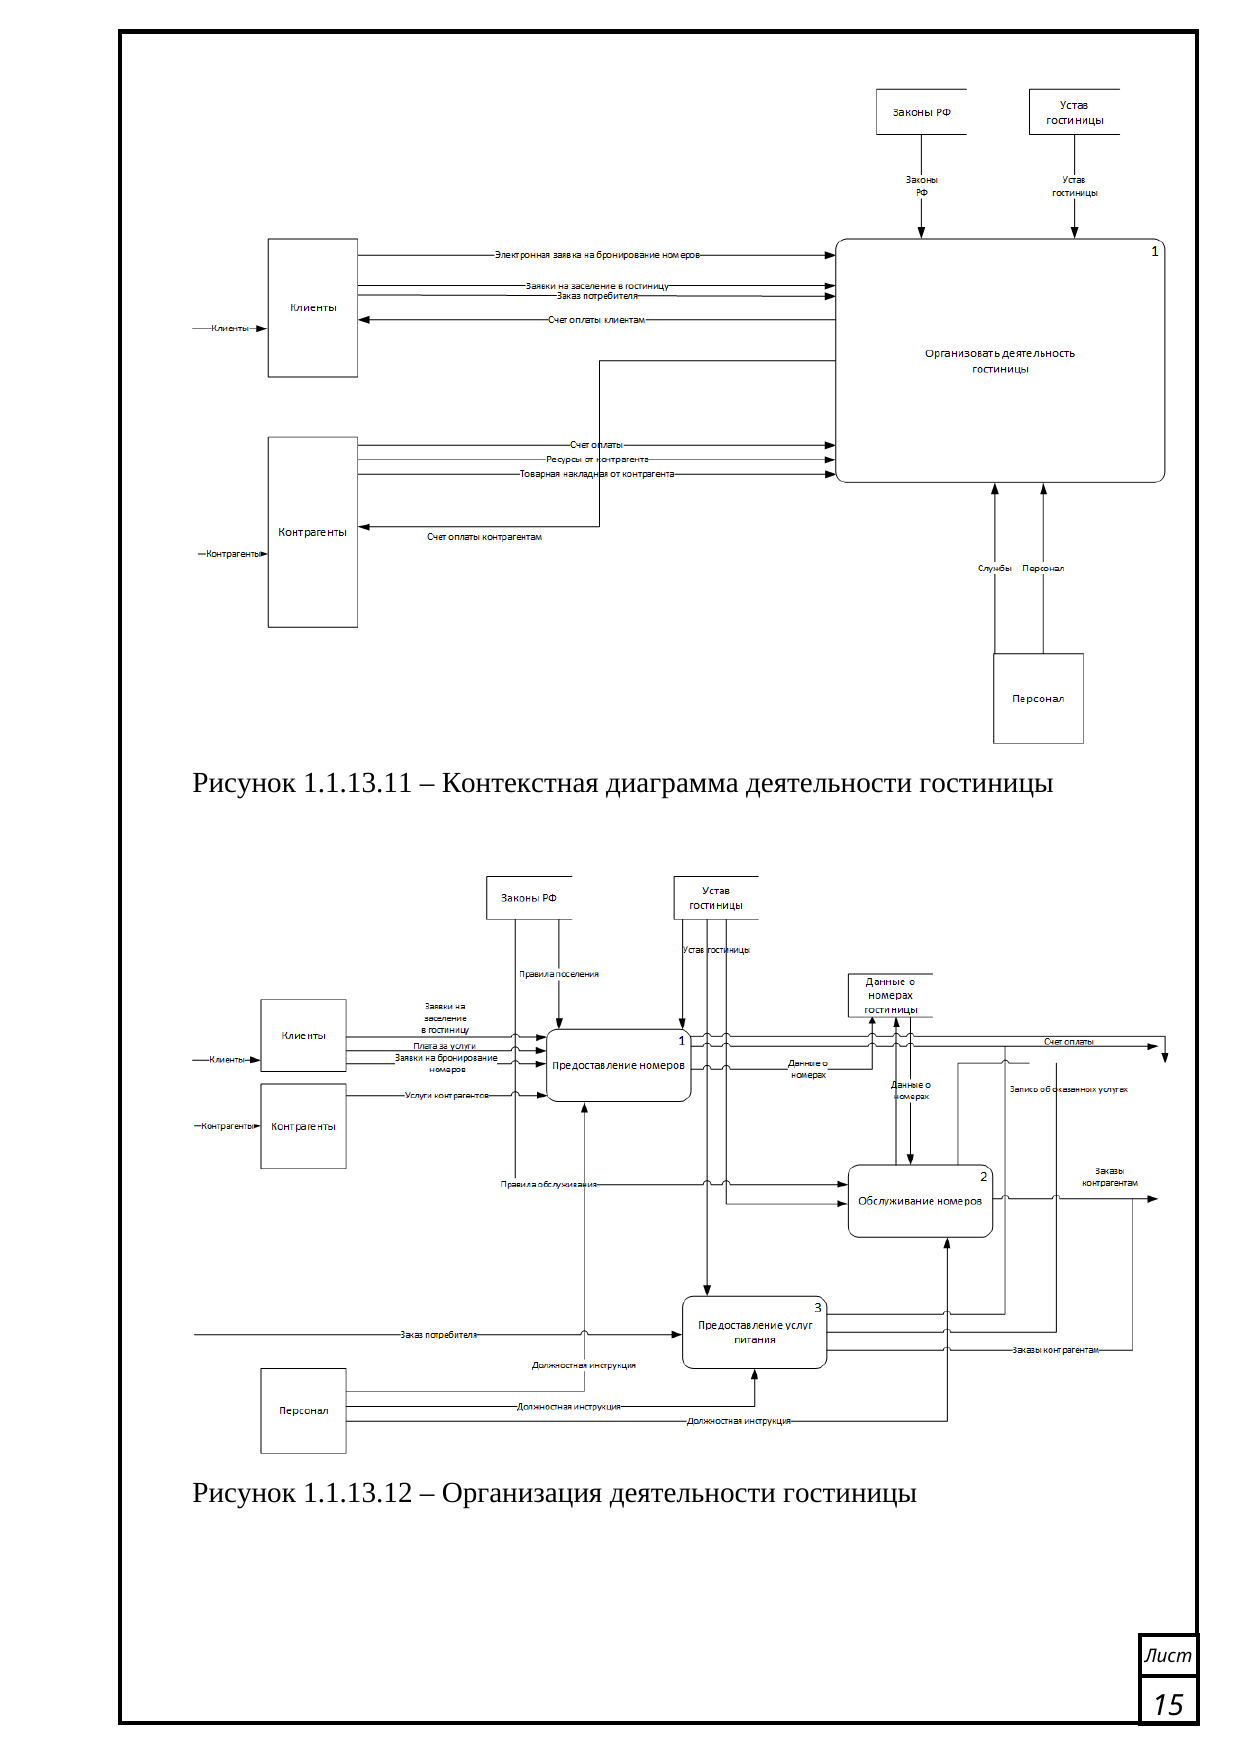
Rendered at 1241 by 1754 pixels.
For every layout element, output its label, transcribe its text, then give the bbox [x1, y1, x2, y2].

picture [192, 88, 1167, 744]
text Рисунок 1.1.13.11 – Контекстная диаграмма деятельности гостиницы [118, 765, 1196, 799]
picture [192, 875, 1169, 1454]
text Рисунок 1.1.13.12 – Организация деятельности гостиницы [118, 1476, 1196, 1509]
